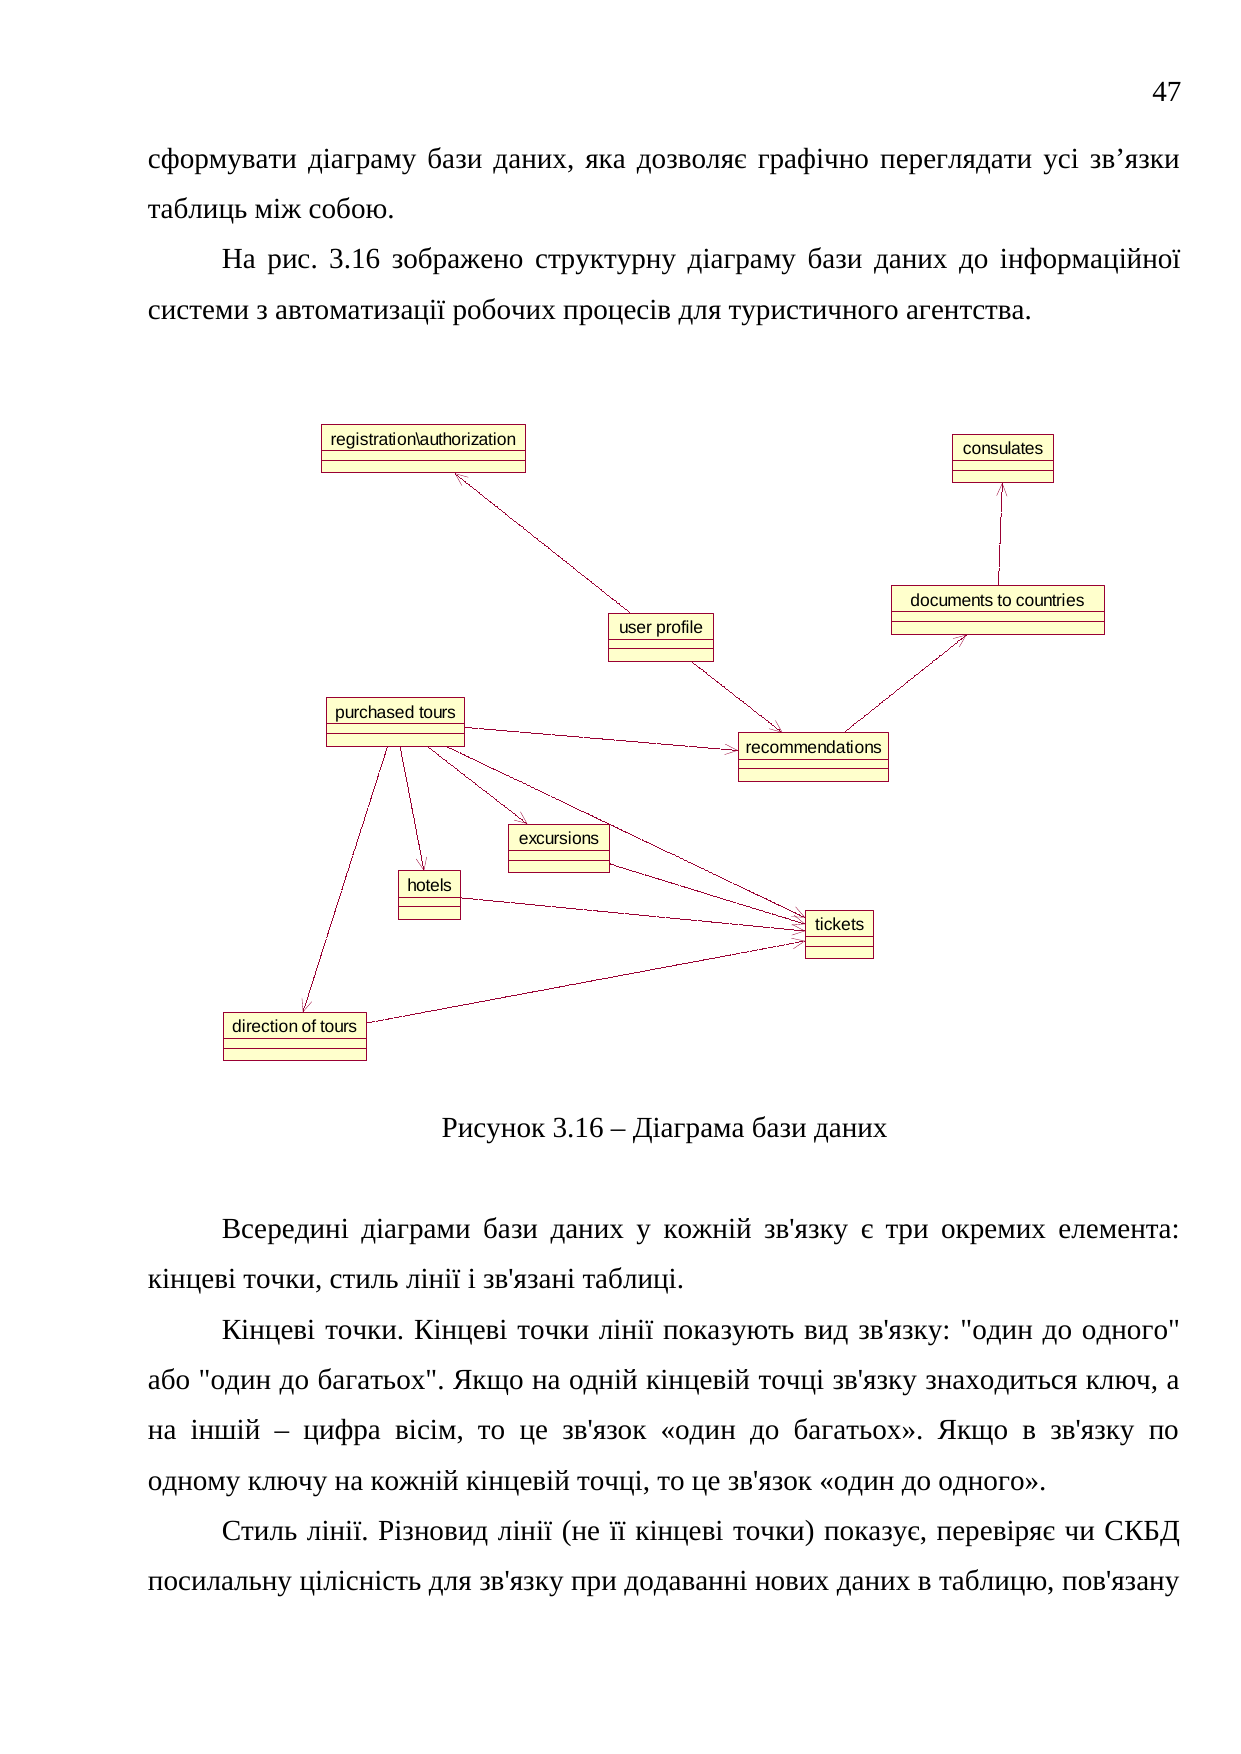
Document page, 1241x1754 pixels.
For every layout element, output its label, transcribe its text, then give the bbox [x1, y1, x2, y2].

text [148, 141, 1181, 225]
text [148, 1513, 1181, 1597]
text На рис. 3.16 зображено структурну діаграму бази даних до інформаційної системи з автоматизації робочих процесів для туристичного агентства. [148, 242, 1181, 325]
text Кінцеві точки. Кінцеві точки лінії показують вид зв'язку: "один до одного" або "один до багатьох". Якщо на одній кінцевій точці зв'язку знаходиться ключ, а на іншій – цифра вісім, то це зв'язок «один до багатьох». Якщо в зв'язку по одному ключу на кожній кінцевій точці, то це зв'язок «один до одного». [148, 1312, 1181, 1496]
text Всередині діаграми бази даних у кожній зв'язку є три окремих елемента: кінцеві точки, стиль лінії і зв'язані таблиці. [148, 1211, 1181, 1295]
text Рисунок 3.16 – Діаграма бази даних [148, 392, 1181, 1144]
